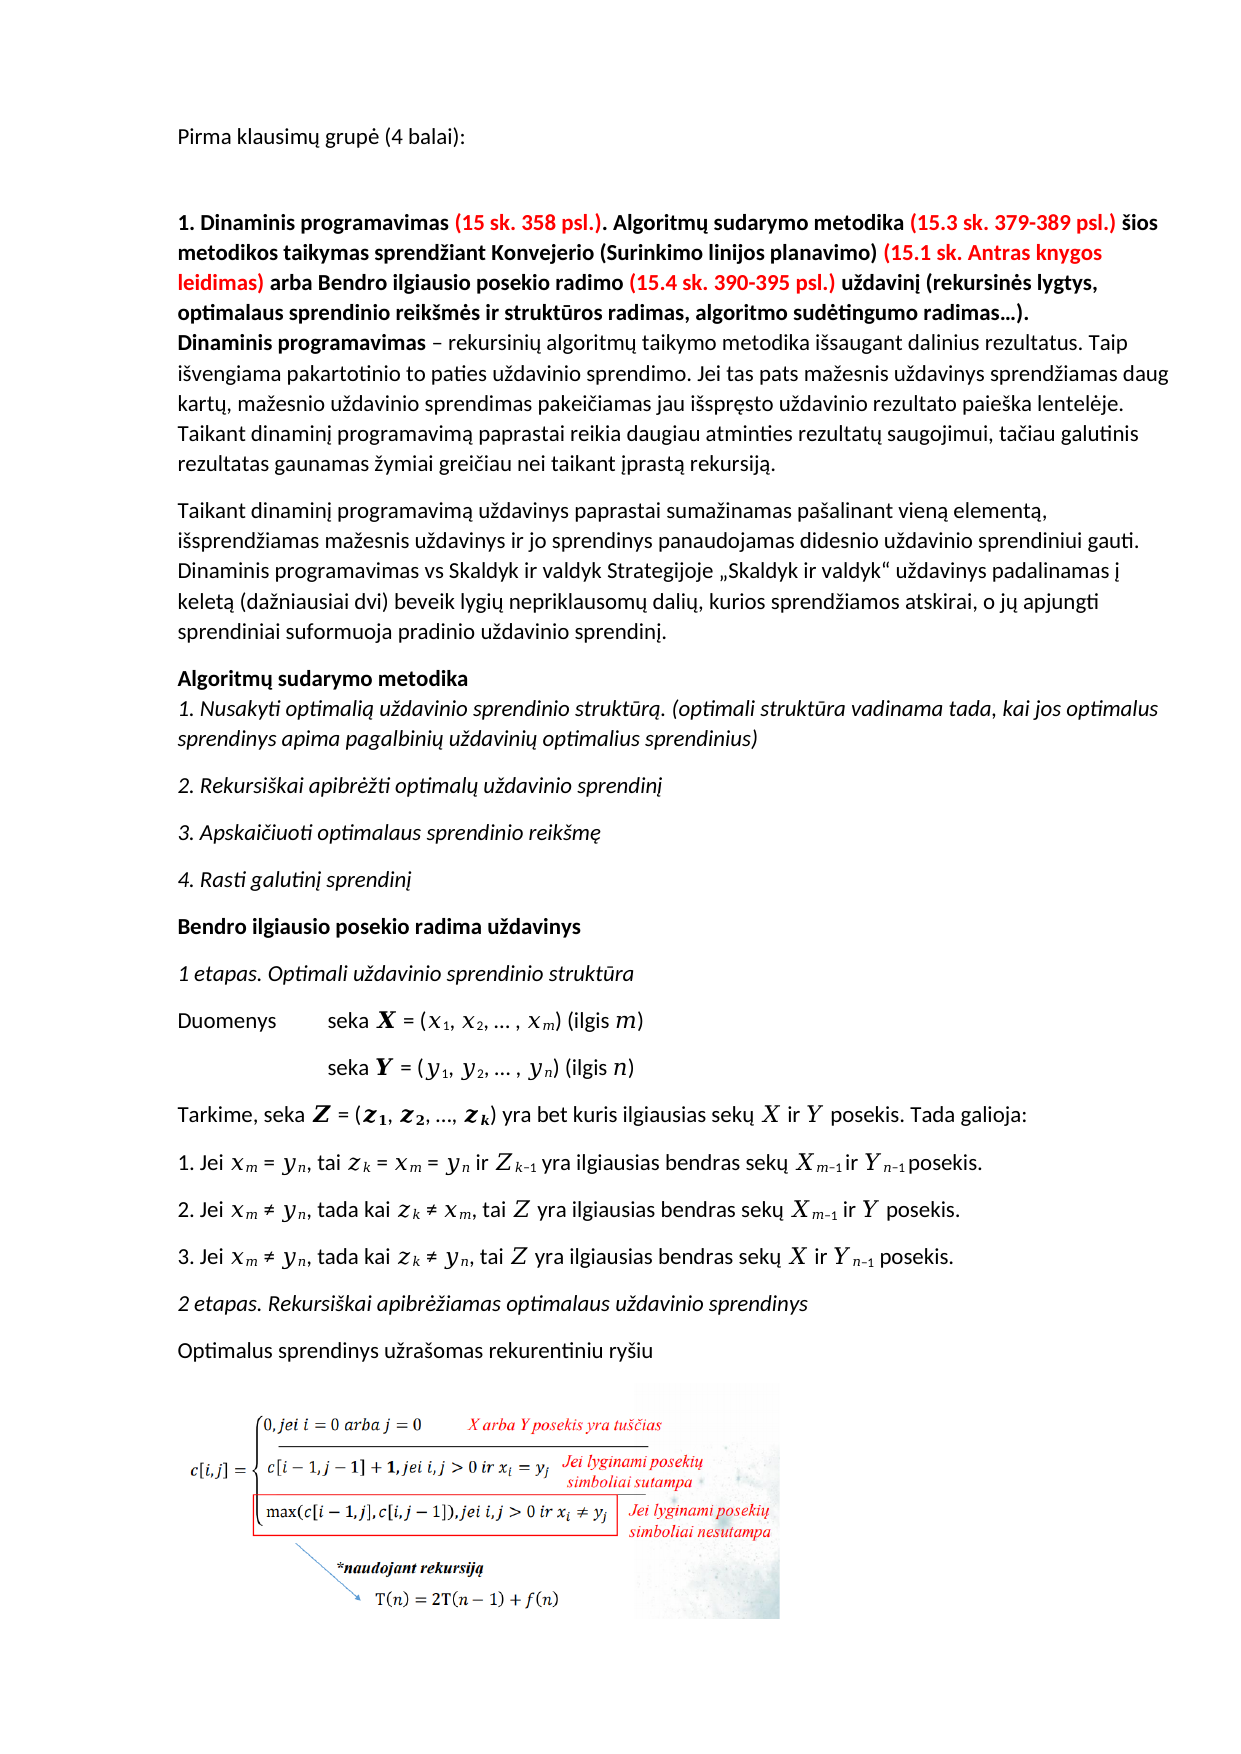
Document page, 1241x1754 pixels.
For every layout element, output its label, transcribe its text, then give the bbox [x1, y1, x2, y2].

text seka 𝒀 = (𝑦1, 𝑦2, … , 𝑦𝑛) (ilgis 𝑛) [177, 1053, 1181, 1081]
text 3. Apskaičiuoti optimalaus sprendinio reikšmę [177, 818, 1181, 846]
text Duomenys seka 𝑿 = (𝑥1, 𝑥2, … , 𝑥𝑚) (ilgis 𝑚) [177, 1006, 1181, 1034]
text 3. Jei 𝑥𝑚 ≠ 𝑦𝑛, tada kai 𝑧𝑘 ≠ 𝑦𝑛, tai 𝑍 yra ilgiausias bendras sekų 𝑋 ir 𝑌𝑛−1 posekis. [177, 1242, 1181, 1271]
text 1. Jei 𝑥𝑚 = 𝑦𝑛, tai 𝑧𝑘 = 𝑥𝑚 = 𝑦𝑛 ir 𝑍𝑘−1 yra ilgiausias bendras sekų 𝑋𝑚−1 ir 𝑌𝑛−1 posekis. [177, 1147, 1181, 1176]
text 2. Rekursiškai apibrėžti optimalų uždavinio sprendinį [177, 771, 1181, 799]
text Tarkime, seka 𝒁 = (𝒛𝟏, 𝒛𝟐, …, 𝒛𝒌) yra bet kuris ilgiausias sekų 𝑋 ir 𝑌 posekis. Tada galioja: [177, 1100, 1181, 1129]
text 4. Rasti galutinį sprendinį [177, 865, 1181, 893]
text Algoritmų sudarymo metodika 1. Nusakyti optimalią uždavinio sprendinio struktūrą. (optimali struktūra vadinama tada, kai jos optimalus sprendinys apima pagalbinių uždavinių optimalius sprendinius) [177, 664, 1181, 752]
text Dinaminis programavimas – rekursinių algoritmų taikymo metodika išsaugant dalinius rezultatus. Taip išvengiama pakartotinio to paties uždavinio sprendimo. Jei tas pats mažesnis uždavinys sprendžiamas daug kartų, mažesnio uždavinio sprendimas pakeičiamas jau išspręsto uždavinio rezultato paieška lentelėje. Taikant dinaminį programavimą paprastai reikia daugiau atminties rezultatų saugojimui, tačiau galutinis rezultatas gaunamas žymiai greičiau nei taikant įprastą rekursiją. [177, 328, 1181, 477]
text Optimalus sprendinys užrašomas rekurentiniu ryšiu [177, 1336, 1181, 1364]
text Bendro ilgiausio posekio radima uždavinys [177, 912, 1181, 940]
picture [177, 1383, 780, 1619]
text Pirma klausimų grupė (4 balai): [177, 122, 1181, 150]
subtitle 1. Dinaminis programavimas (15 sk. 358 psl.). Algoritmų sudarymo metodika (15.3 sk. 379-389 psl.) šios metodikos taikymas sprendžiant Konvejerio (Surinkimo linijos planavimo) (15.1 sk. Antras knygos leidimas) arba Bendro ilgiausio posekio radimo (15.4 sk. 390-395 psl.) uždavinį (rekursinės lygtys, optimalaus sprendinio reikšmės ir struktūros radimas, algoritmo sudėtingumo radimas…). [177, 169, 1181, 326]
text Taikant dinaminį programavimą uždavinys paprastai sumažinamas pašalinant vieną elementą, išsprendžiamas mažesnis uždavinys ir jo sprendinys panaudojamas didesnio uždavinio sprendiniui gauti. Dinaminis programavimas vs Skaldyk ir valdyk Strategijoje „Skaldyk ir valdyk“ uždavinys padalinamas į keletą (dažniausiai dvi) beveik lygių nepriklausomų dalių, kurios sprendžiamos atskirai, o jų apjungti sprendiniai suformuoja pradinio uždavinio sprendinį. [177, 496, 1181, 645]
text 2. Jei 𝑥𝑚 ≠ 𝑦𝑛, tada kai 𝑧𝑘 ≠ 𝑥𝑚, tai 𝑍 yra ilgiausias bendras sekų 𝑋𝑚−1 ir 𝑌 posekis. [177, 1195, 1181, 1223]
text 2 etapas. Rekursiškai apibrėžiamas optimalaus uždavinio sprendinys [177, 1289, 1181, 1317]
text 1 etapas. Optimali uždavinio sprendinio struktūra [177, 959, 1181, 987]
